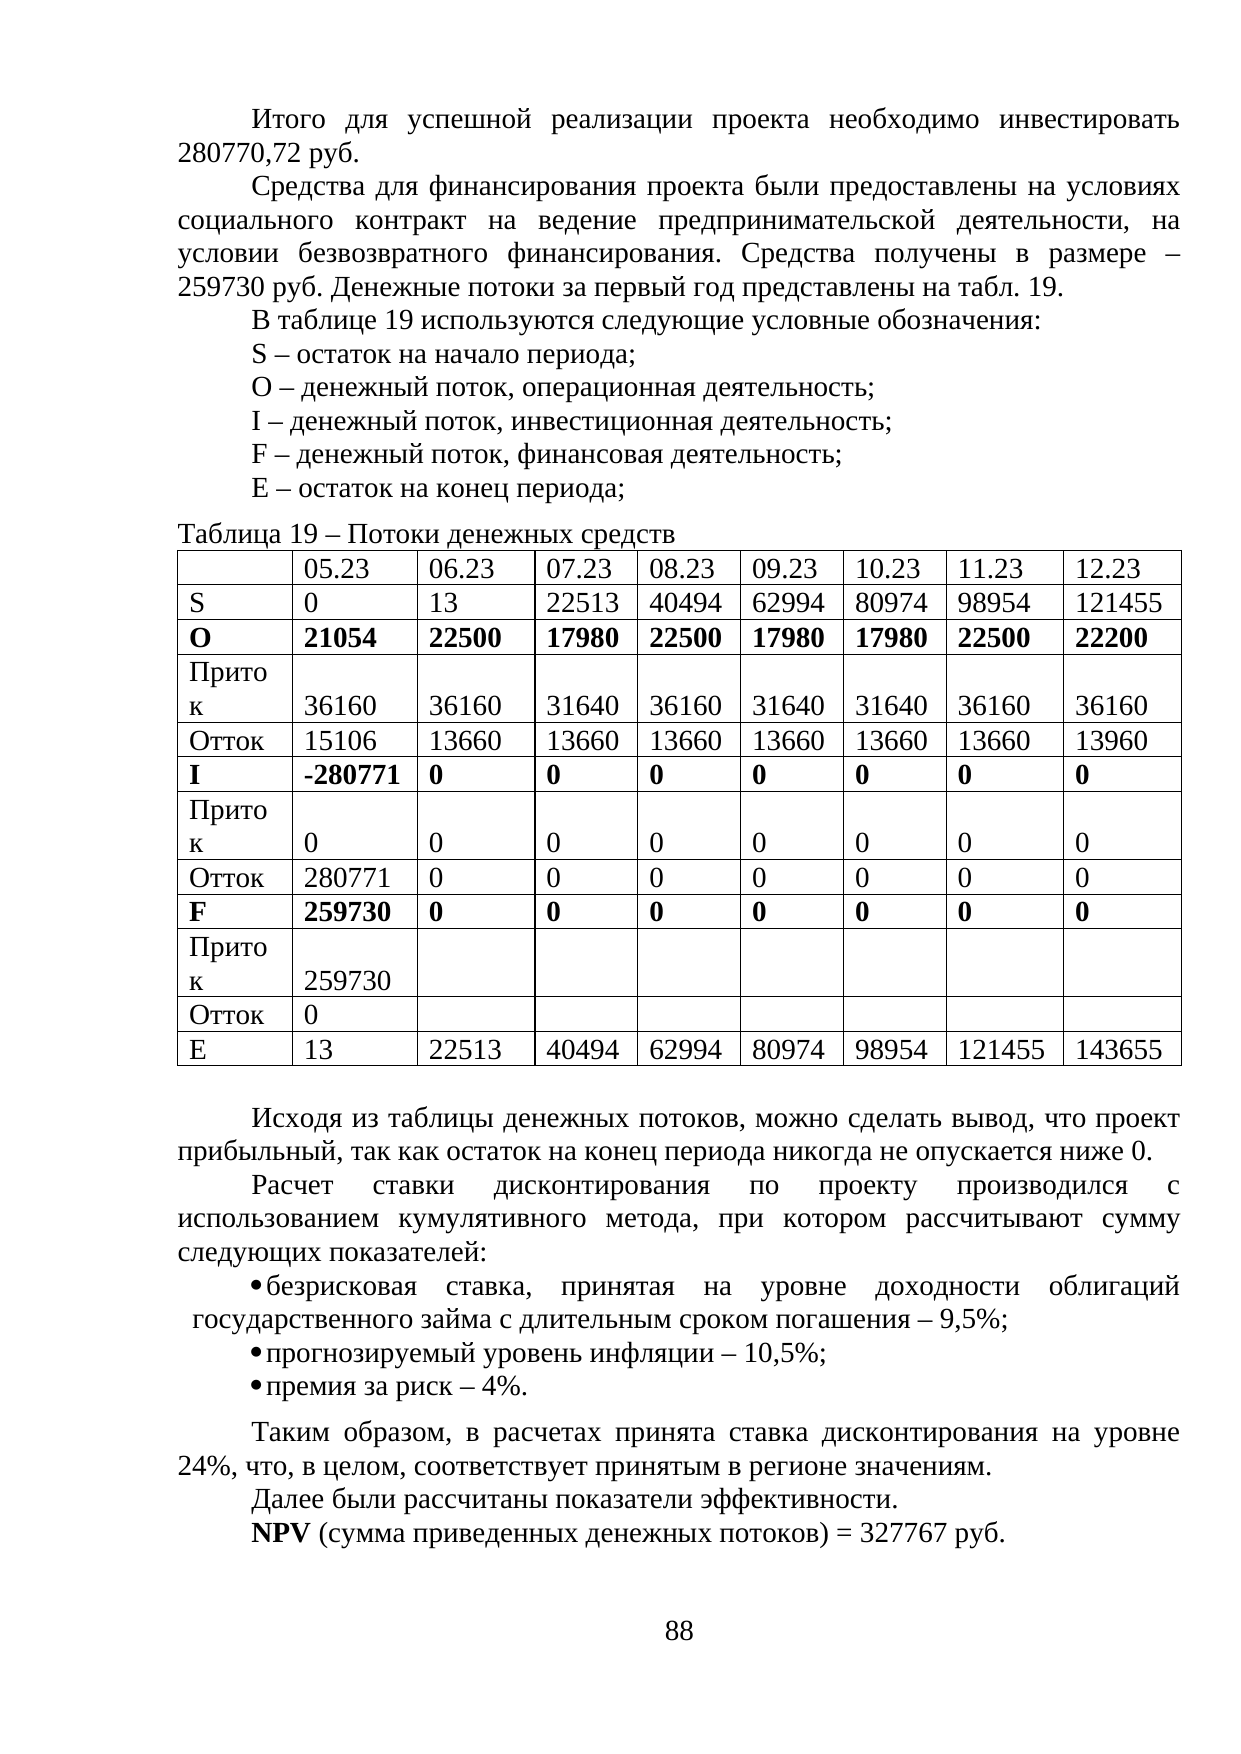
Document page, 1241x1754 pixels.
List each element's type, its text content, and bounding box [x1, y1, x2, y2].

text Средства для финансирования проекта были предоставлены на условиях социального контракт на ведение предпринимательской деятельности, на условии безвозвратного финансирования. Средства получены в размере – 259730 руб. Денежные потоки за первый год представлены на табл. 19. [177, 168, 1181, 302]
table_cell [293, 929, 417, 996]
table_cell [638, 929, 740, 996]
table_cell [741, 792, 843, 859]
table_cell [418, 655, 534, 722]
table_header [178, 551, 292, 584]
table_header 07.23 [536, 551, 637, 584]
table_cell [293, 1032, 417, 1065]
list премия за риск – 4%. [192, 1368, 1181, 1402]
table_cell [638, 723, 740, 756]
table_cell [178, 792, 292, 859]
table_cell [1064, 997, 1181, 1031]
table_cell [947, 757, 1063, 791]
table_cell O [178, 620, 292, 653]
list Итого для успешной реализации проекта необходимо инвестировать 280770,72 руб. [177, 101, 1181, 168]
text I – денежный поток, инвестиционная деятельность; [177, 403, 1181, 437]
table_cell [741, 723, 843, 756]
list прогнозируемый уровень инфляции – 10,5%; [192, 1335, 1181, 1368]
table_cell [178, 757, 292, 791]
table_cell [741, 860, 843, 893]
text F – денежный поток, финансовая деятельность; [177, 437, 1181, 470]
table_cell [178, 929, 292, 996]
table_cell 121455 [1064, 585, 1181, 619]
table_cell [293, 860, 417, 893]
table_cell 21054 [293, 620, 417, 653]
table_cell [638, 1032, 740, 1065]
text В таблице 19 используются следующие условные обозначения: [177, 302, 1181, 336]
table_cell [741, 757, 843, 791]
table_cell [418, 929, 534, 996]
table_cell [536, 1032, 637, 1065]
table_cell 22513 [536, 585, 637, 619]
table_header 09.23 [741, 551, 843, 584]
table_header 06.23 [418, 551, 534, 584]
text Далее были рассчитаны показатели эффективности. [177, 1482, 1181, 1515]
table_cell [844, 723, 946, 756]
table_cell 80974 [844, 585, 946, 619]
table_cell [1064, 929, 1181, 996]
table_header 11.23 [947, 551, 1063, 584]
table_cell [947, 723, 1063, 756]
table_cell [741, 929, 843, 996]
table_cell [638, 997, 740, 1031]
table_cell 62994 [741, 585, 843, 619]
text Расчет ставки дисконтирования по проекту производился с использованием кумулятивного метода, при котором рассчитывают сумму следующих показателей: [177, 1167, 1181, 1268]
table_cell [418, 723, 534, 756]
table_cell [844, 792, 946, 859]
text Таблица 19 – Потоки денежных средств [177, 516, 1181, 550]
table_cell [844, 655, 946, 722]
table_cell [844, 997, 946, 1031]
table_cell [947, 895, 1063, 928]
table_header 12.23 [1064, 551, 1181, 584]
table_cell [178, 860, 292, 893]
table_cell 0 [293, 585, 417, 619]
table_cell 40494 [638, 585, 740, 619]
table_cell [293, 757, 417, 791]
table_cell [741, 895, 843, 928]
text NPV (сумма приведенных денежных потоков) = 327767 руб. [177, 1515, 1181, 1549]
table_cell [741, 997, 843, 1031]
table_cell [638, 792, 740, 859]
table_cell 22200 [1064, 620, 1181, 653]
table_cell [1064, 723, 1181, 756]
table_cell Приток [178, 655, 292, 722]
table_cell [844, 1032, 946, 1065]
list безрисковая ставка, принятая на уровне доходности облигаций государственного займа с длительным сроком погашения – 9,5%; [192, 1268, 1181, 1335]
table_cell 22500 [418, 620, 534, 653]
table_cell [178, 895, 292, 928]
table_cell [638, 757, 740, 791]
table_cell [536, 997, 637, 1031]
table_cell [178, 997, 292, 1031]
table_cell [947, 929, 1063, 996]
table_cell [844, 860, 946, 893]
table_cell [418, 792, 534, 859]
table_header 08.23 [638, 551, 740, 584]
table_cell 17980 [741, 620, 843, 653]
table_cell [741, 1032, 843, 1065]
table_header 10.23 [844, 551, 946, 584]
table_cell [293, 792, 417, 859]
table_cell 22500 [638, 620, 740, 653]
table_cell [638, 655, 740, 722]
table_cell 22500 [947, 620, 1063, 653]
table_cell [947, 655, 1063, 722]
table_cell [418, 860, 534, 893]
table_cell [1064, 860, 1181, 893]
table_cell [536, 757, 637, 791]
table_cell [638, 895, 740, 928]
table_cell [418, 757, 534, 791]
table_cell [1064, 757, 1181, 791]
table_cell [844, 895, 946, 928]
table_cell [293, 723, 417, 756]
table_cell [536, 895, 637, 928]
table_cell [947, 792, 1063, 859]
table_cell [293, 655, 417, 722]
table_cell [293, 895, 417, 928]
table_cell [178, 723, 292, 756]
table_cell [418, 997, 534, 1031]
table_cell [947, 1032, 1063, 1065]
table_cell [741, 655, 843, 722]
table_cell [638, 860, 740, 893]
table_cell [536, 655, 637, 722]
table_header 05.23 [293, 551, 417, 584]
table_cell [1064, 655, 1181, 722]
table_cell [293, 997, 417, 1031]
text Таким образом, в расчетах принята ставка дисконтирования на уровне 24%, что, в целом, соответствует принятым в регионе значениям. [177, 1414, 1181, 1482]
table_cell 13 [418, 585, 534, 619]
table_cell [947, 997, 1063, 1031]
text S – остаток на начало периода; [177, 336, 1181, 369]
text O – денежный поток, операционная деятельность; [177, 369, 1181, 403]
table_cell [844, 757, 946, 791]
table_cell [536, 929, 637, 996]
table_cell 17980 [536, 620, 637, 653]
table_cell S [178, 585, 292, 619]
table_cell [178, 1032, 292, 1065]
table_cell 17980 [844, 620, 946, 653]
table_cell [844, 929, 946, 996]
text E – остаток на конец периода; [177, 470, 1181, 504]
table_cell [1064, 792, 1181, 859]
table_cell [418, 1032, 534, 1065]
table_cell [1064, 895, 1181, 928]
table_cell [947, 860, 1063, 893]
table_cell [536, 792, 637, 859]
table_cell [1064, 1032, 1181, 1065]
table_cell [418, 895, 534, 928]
text Исходя из таблицы денежных потоков, можно сделать вывод, что проект прибыльный, так как остаток на конец периода никогда не опускается ниже 0. [177, 1100, 1181, 1167]
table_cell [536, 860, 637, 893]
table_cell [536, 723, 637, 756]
table_cell 98954 [947, 585, 1063, 619]
